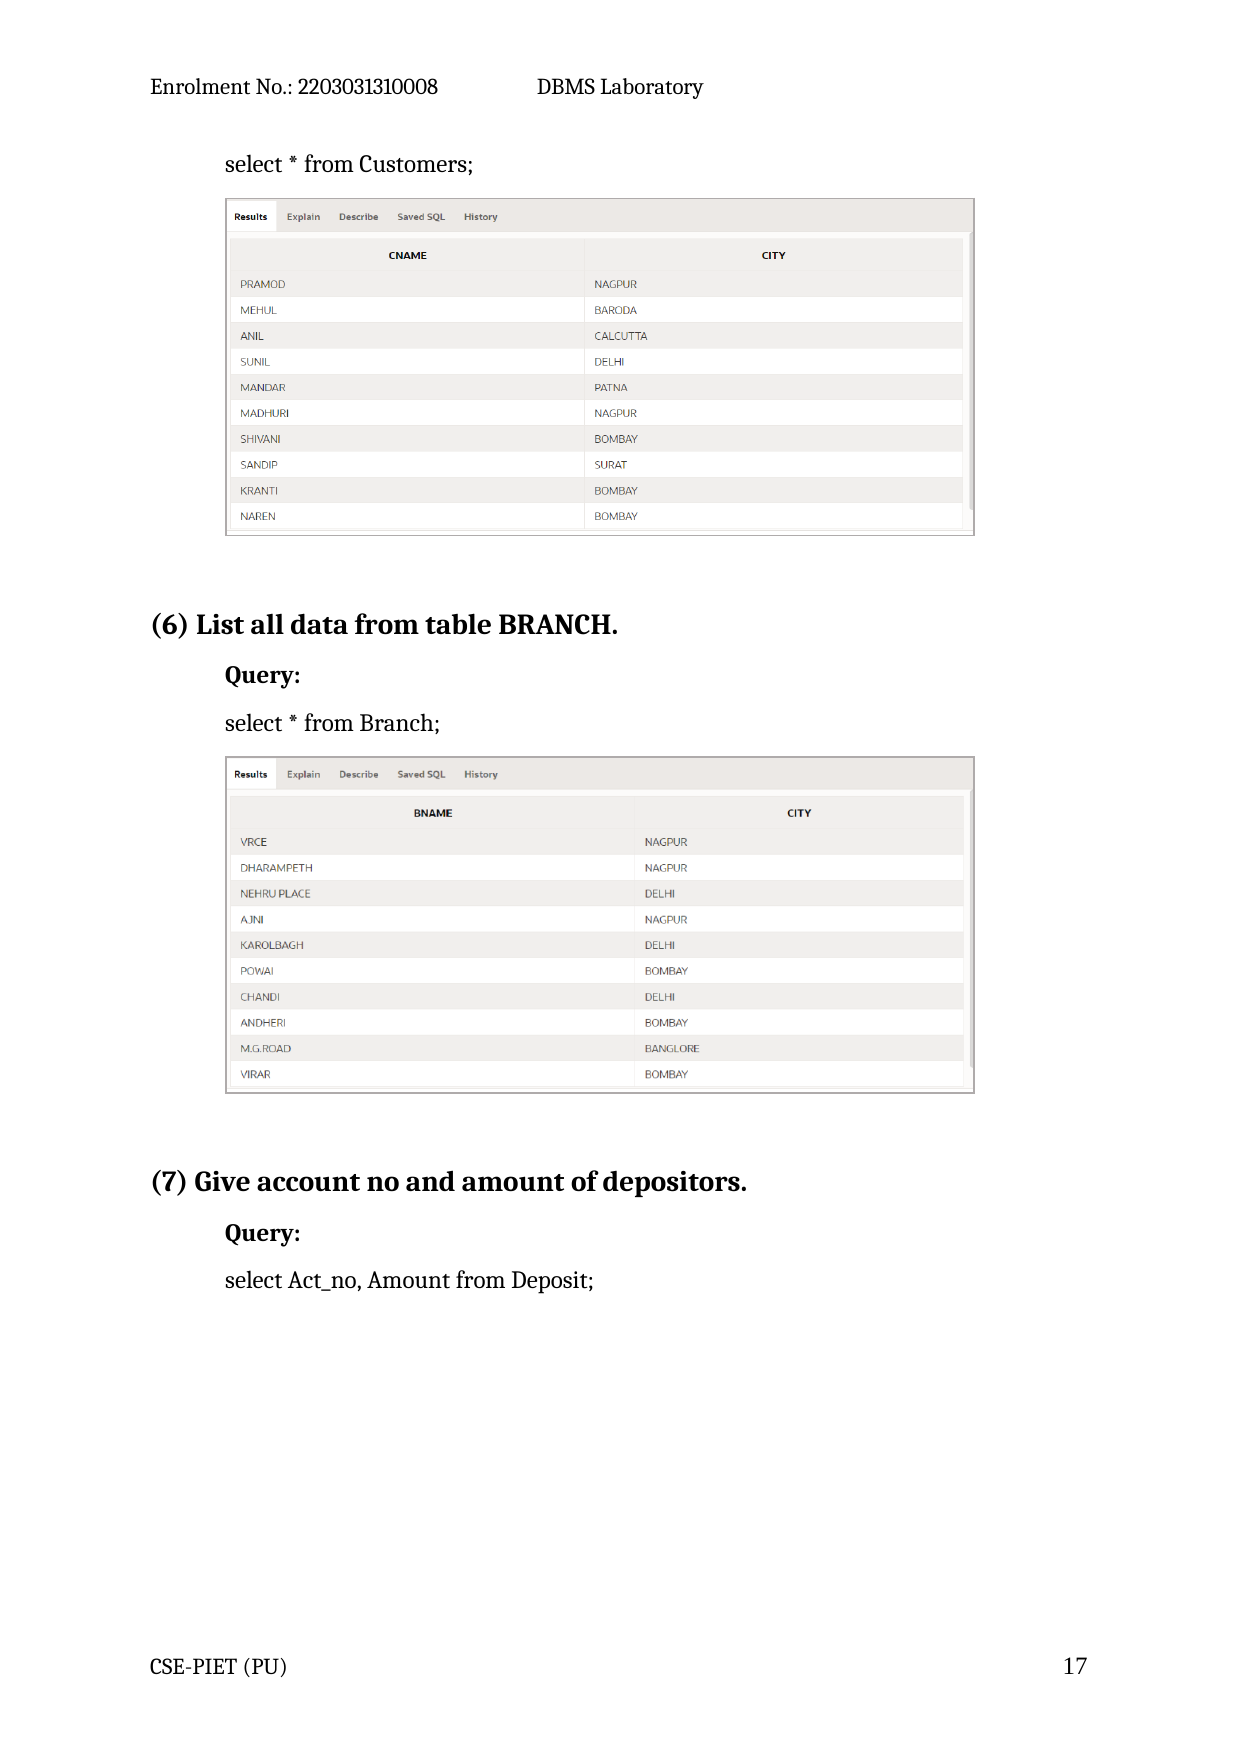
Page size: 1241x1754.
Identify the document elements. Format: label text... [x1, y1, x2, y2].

text Query: [150, 1218, 1090, 1247]
text select * from Branch; [150, 708, 1090, 737]
text select Act_no, Amount from Deposit; [150, 1266, 1090, 1295]
text (7) Give account no and amount of depositors. [150, 1166, 1090, 1199]
text Query: [150, 661, 1090, 689]
text select * from Customers; [225, 150, 1090, 179]
picture [227, 758, 973, 1092]
picture [227, 199, 973, 535]
text (6) List all data from table BRANCH. [150, 608, 1090, 642]
